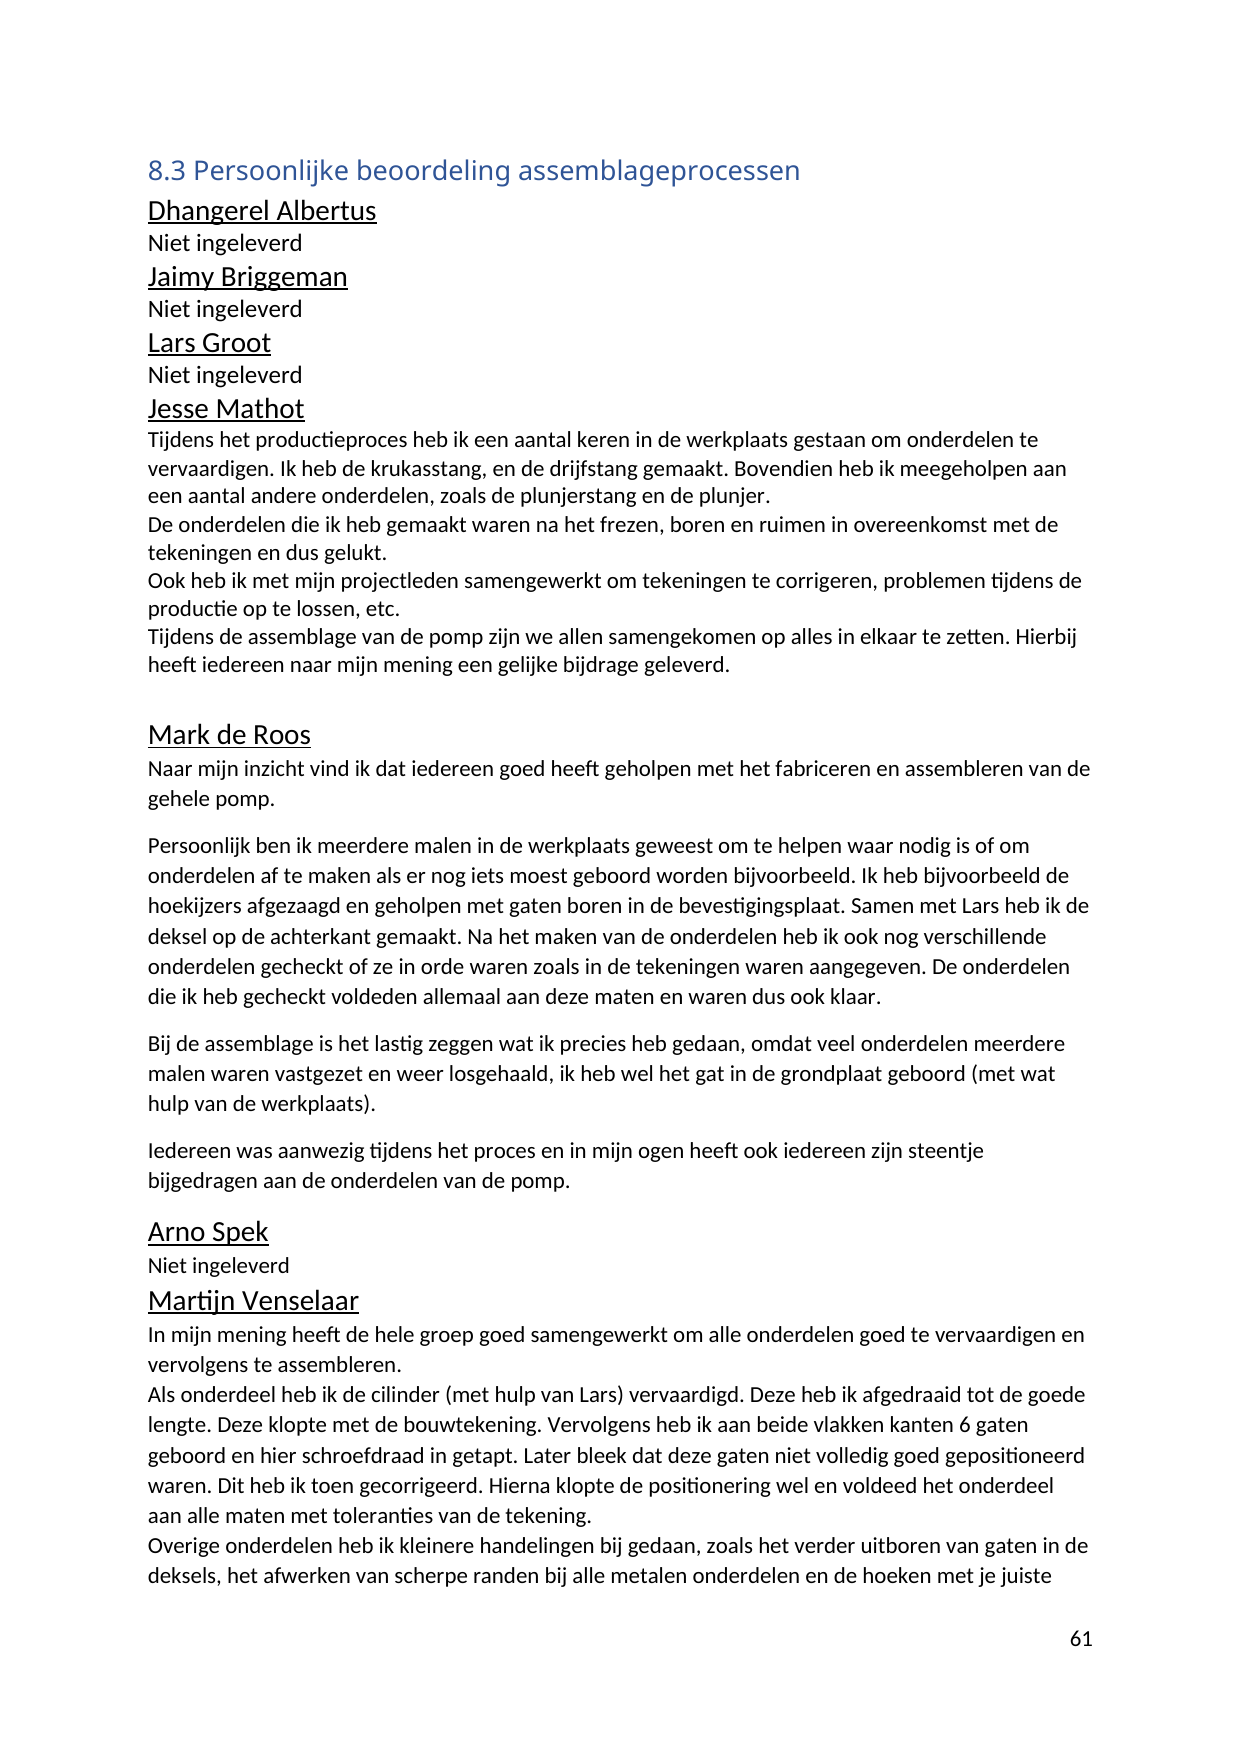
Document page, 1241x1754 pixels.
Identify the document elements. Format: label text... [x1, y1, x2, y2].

text Dhangerel Albertus Niet ingeleverd Jaimy Briggeman Niet ingeleverd Lars Groot Niet ingeleverd Jesse Mathot Tijdens het productieproces heb ik een aantal keren in de werkplaats gestaan om onderdelen te vervaardigen. Ik heb de krukasstang, en de drijfstang gemaakt. Bovendien heb ik meegeholpen aan een aantal andere onderdelen, zoals de plunjerstang en de plunjer. [148, 192, 1093, 510]
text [148, 1213, 1093, 1589]
text Tijdens de assemblage van de pomp zijn we allen samengekomen op alles in elkaar te zetten. Hierbij heeft iedereen naar mijn mening een gelijke bijdrage geleverd. [148, 622, 1093, 678]
text De onderdelen die ik heb gemaakt waren na het frezen, boren en ruimen in overeenkomst met de tekeningen en dus gelukt. [148, 510, 1093, 566]
text Persoonlijk ben ik meerdere malen in de werkplaats geweest om te helpen waar nodig is of om onderdelen af te maken als er nog iets moest geboord worden bijvoorbeeld. Ik heb bijvoorbeeld de hoekijzers afgezaagd en geholpen met gaten boren in de bevestigingsplaat. Samen met Lars heb ik de deksel op de achterkant gemaakt. Na het maken van de onderdelen heb ik ook nog verschillende onderdelen gecheckt of ze in orde waren zoals in de tekeningen waren aangegeven. De onderdelen die ik heb gecheckt voldeden allemaal aan deze maten en waren dus ook klaar. [148, 831, 1093, 1010]
text Iedereen was aanwezig tijdens het proces en in mijn ogen heeft ook iedereen zijn steentje bijgedragen aan de onderdelen van de pomp. [148, 1136, 1093, 1194]
text Mark de Roos Naar mijn inzicht vind ik dat iedereen goed heeft geholpen met het fabriceren en assembleren van de gehele pomp. [148, 678, 1093, 812]
subtitle 8.3 Persoonlijke beoordeling assemblageprocessen [148, 152, 1093, 189]
text Ook heb ik met mijn projectleden samengewerkt om tekeningen te corrigeren, problemen tijdens de productie op te lossen, etc. [148, 566, 1093, 622]
text Bij de assemblage is het lastig zeggen wat ik precies heb gedaan, omdat veel onderdelen meerdere malen waren vastgezet en weer losgehaald, ik heb wel het gat in de grondplaat geboord (met wat hulp van de werkplaats). [148, 1029, 1093, 1117]
